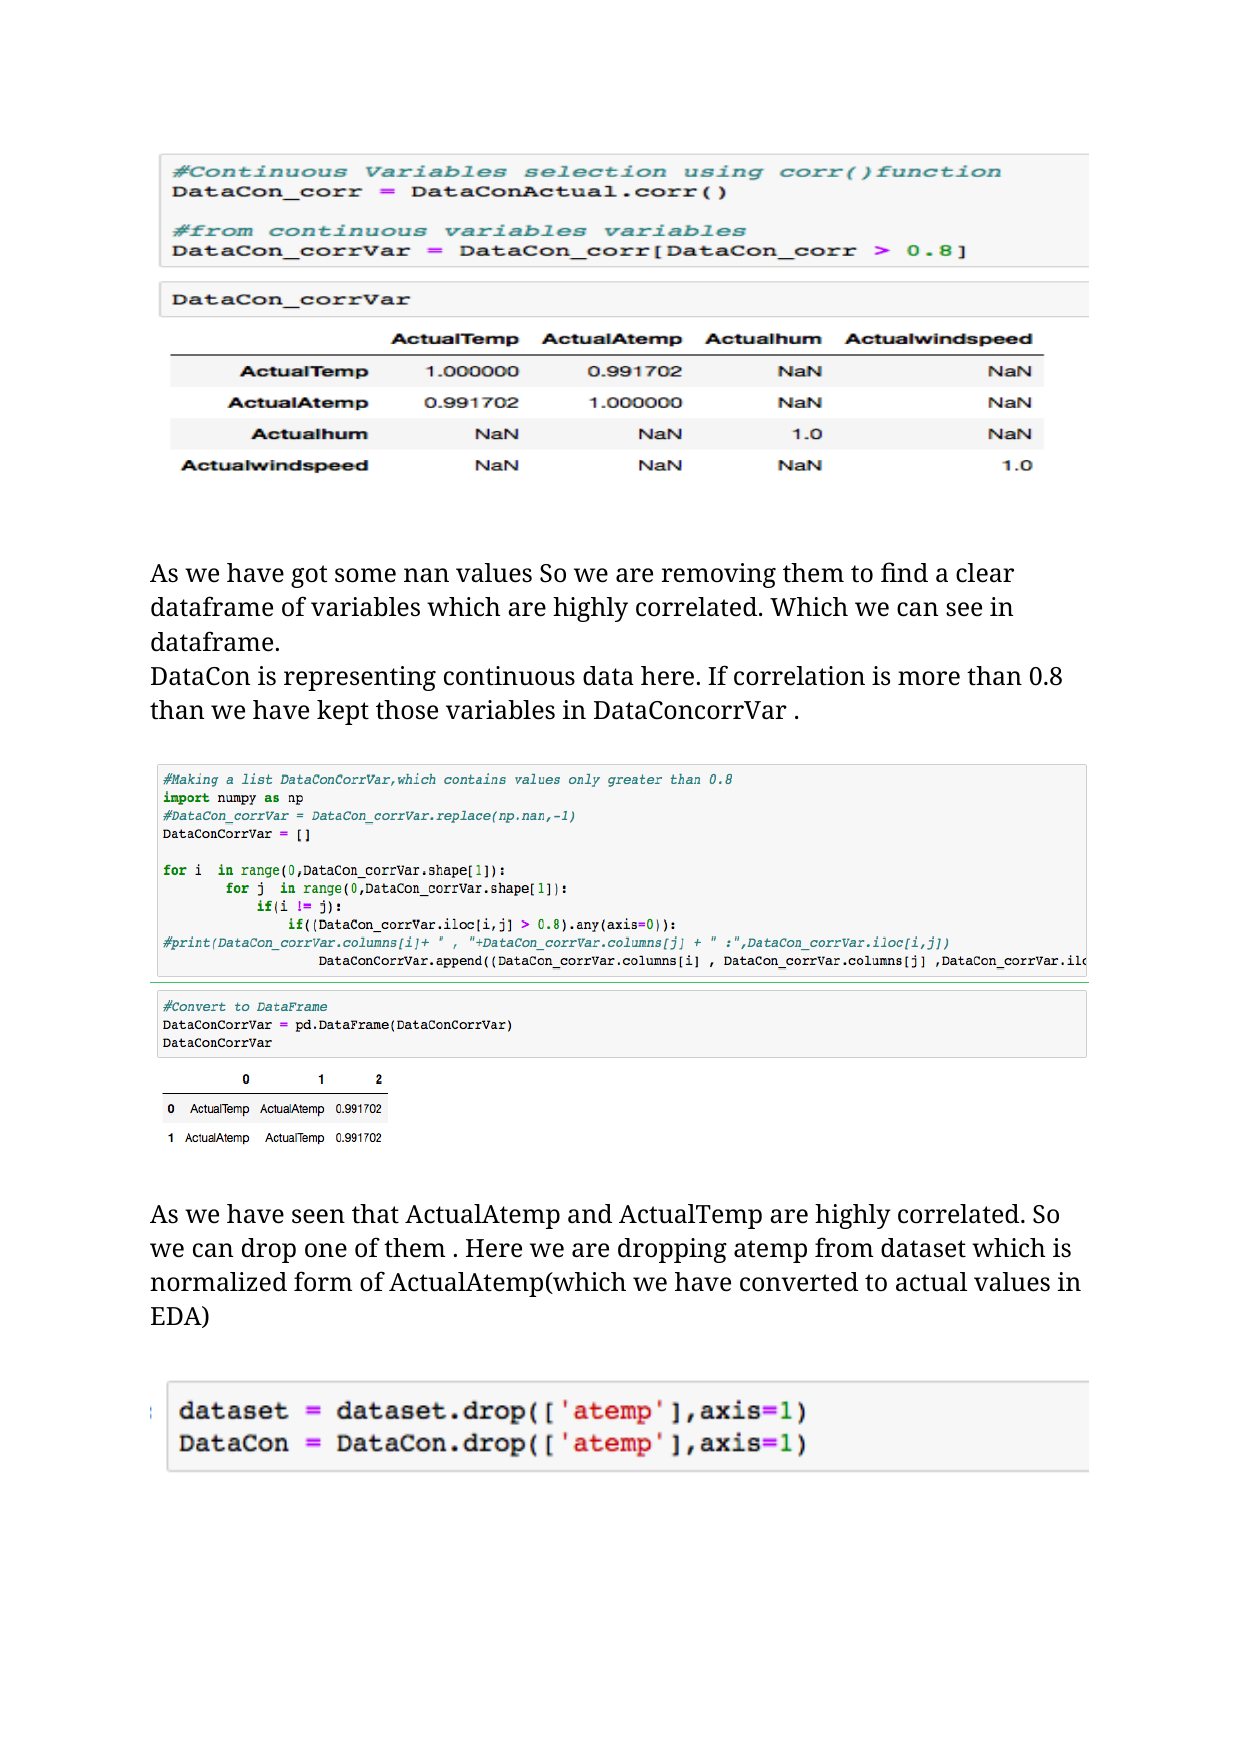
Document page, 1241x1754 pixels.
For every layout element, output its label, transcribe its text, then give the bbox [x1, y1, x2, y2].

picture [150, 150, 1089, 488]
picture [150, 760, 1089, 1163]
text DataCon is representing continuous data here. If correlation is more than 0.8 than we have kept those variables in DataConcorrVar . [150, 658, 1090, 726]
picture [150, 1367, 1089, 1482]
text As we have got some nan values So we are removing them to find a clear dataframe of variables which are highly correlated. Which we can see in dataframe. [150, 556, 1090, 658]
text As we have seen that ActualAtemp and ActualTemp are highly correlated. So we can drop one of them . Here we are dropping atemp from dataset which is normalized form of ActualAtemp(which we have converted to actual values in EDA) [150, 1197, 1090, 1333]
